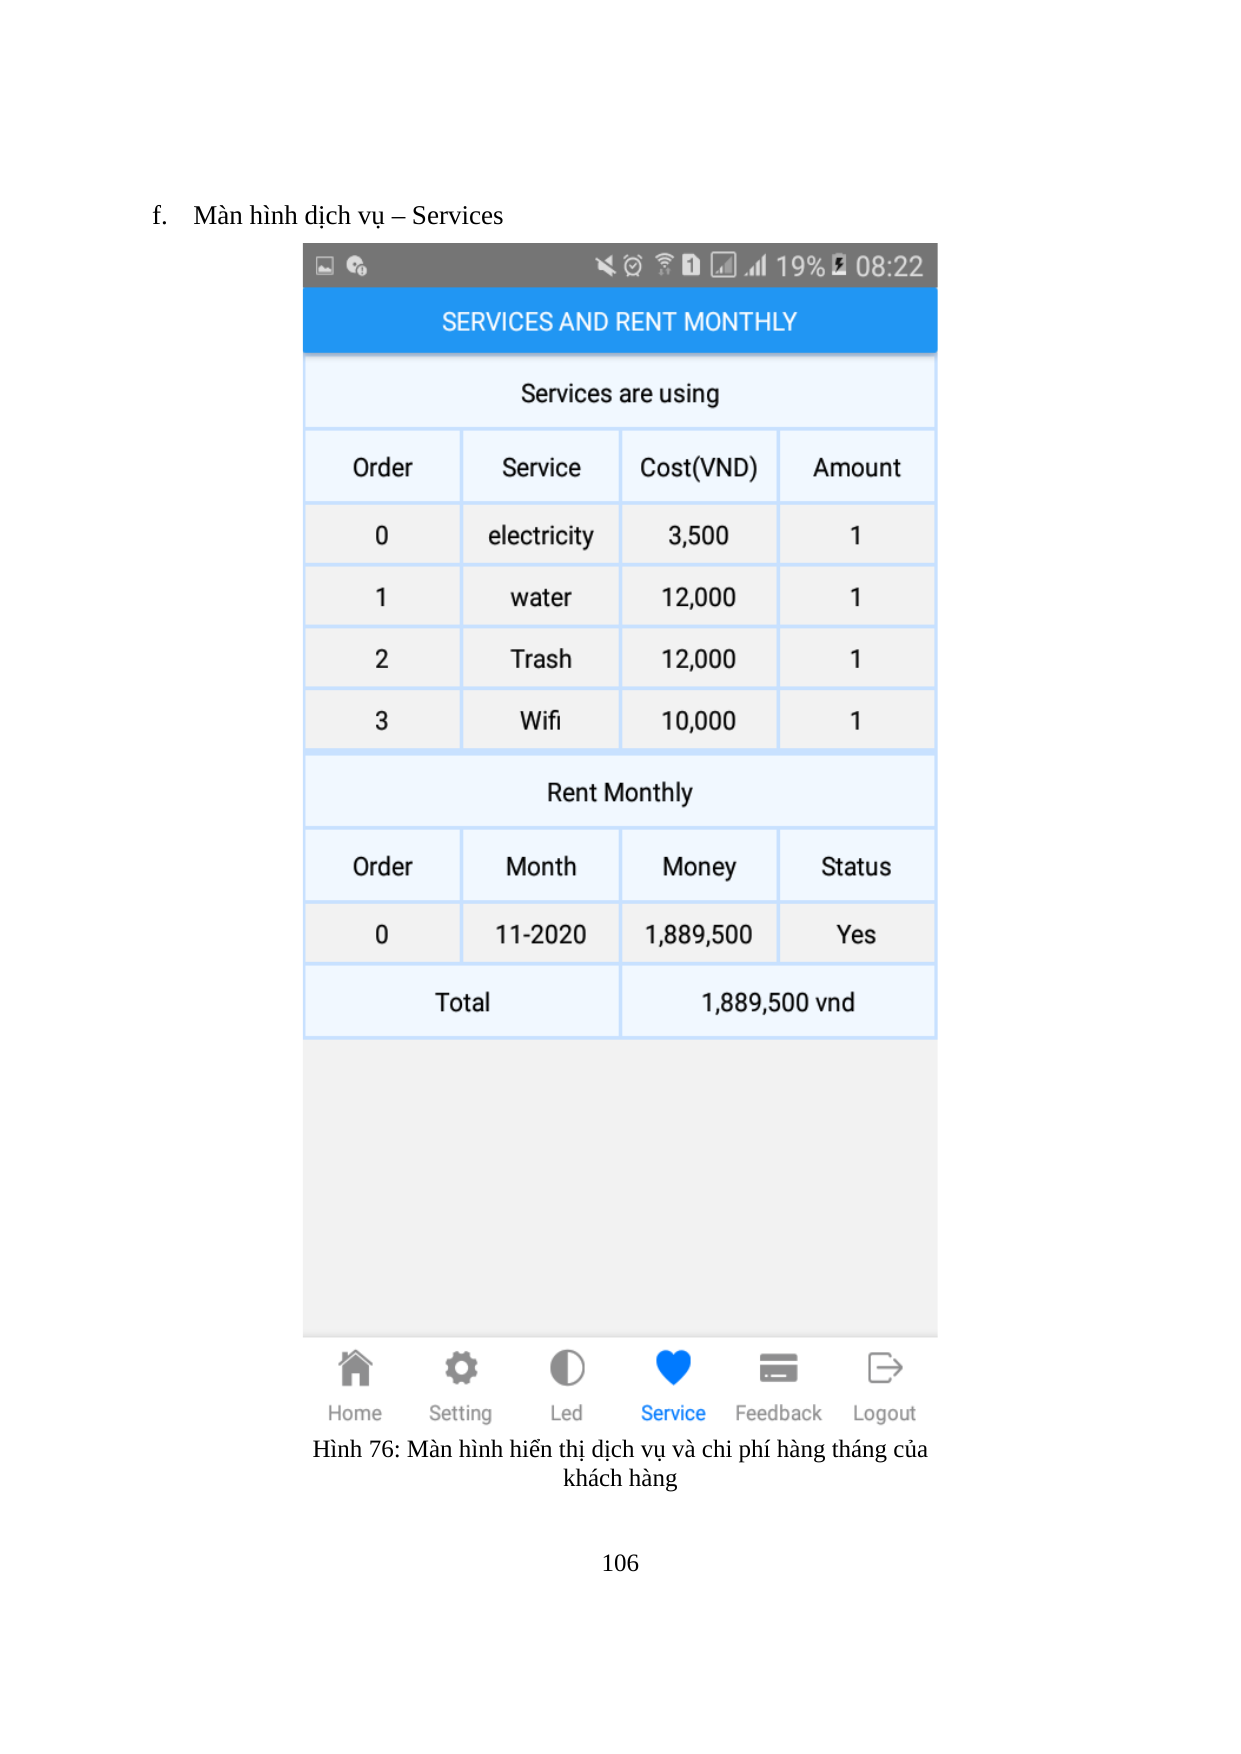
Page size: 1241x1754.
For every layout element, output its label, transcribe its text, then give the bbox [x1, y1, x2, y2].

picture [302, 243, 938, 1429]
text f. Màn hình dịch vụ – Services [118, 199, 1122, 231]
